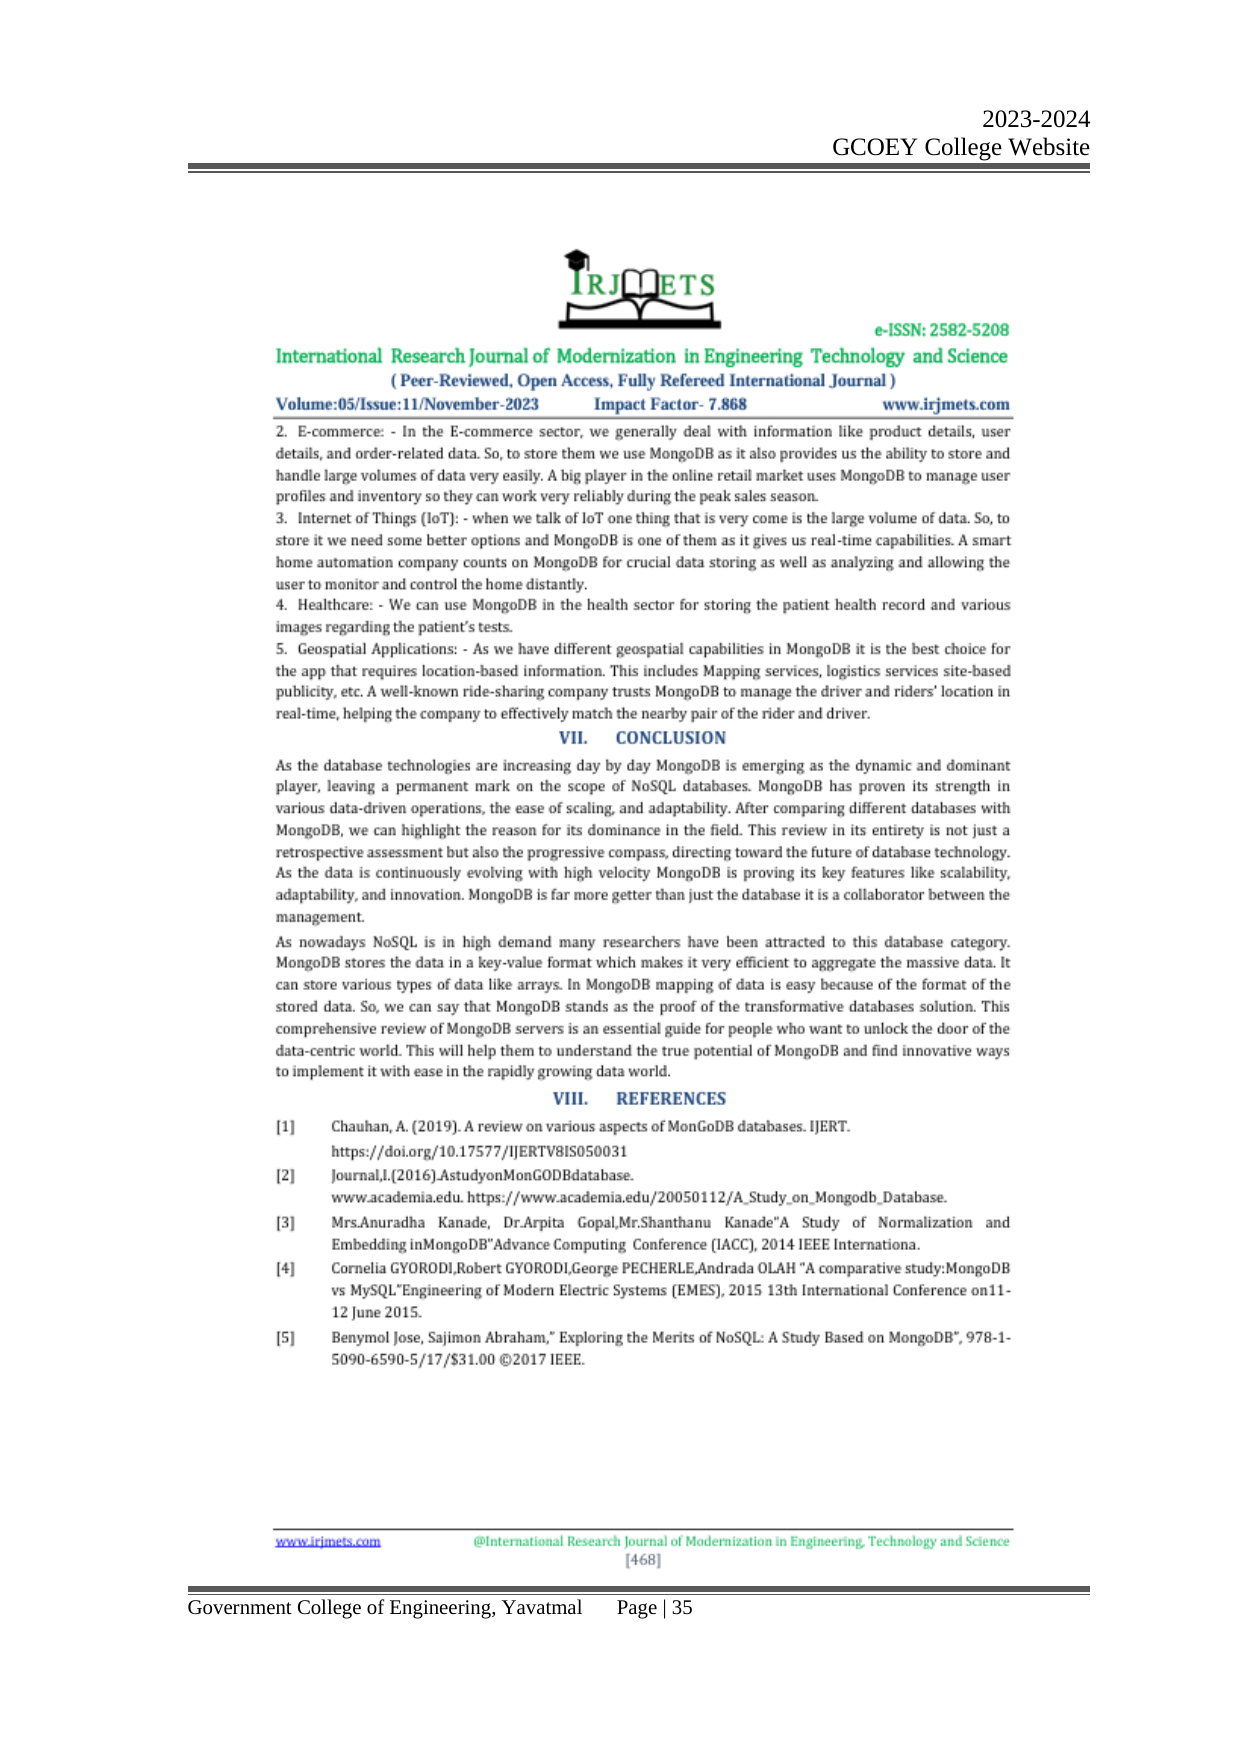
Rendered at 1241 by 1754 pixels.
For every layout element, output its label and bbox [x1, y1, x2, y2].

picture [187, 232, 1091, 1573]
